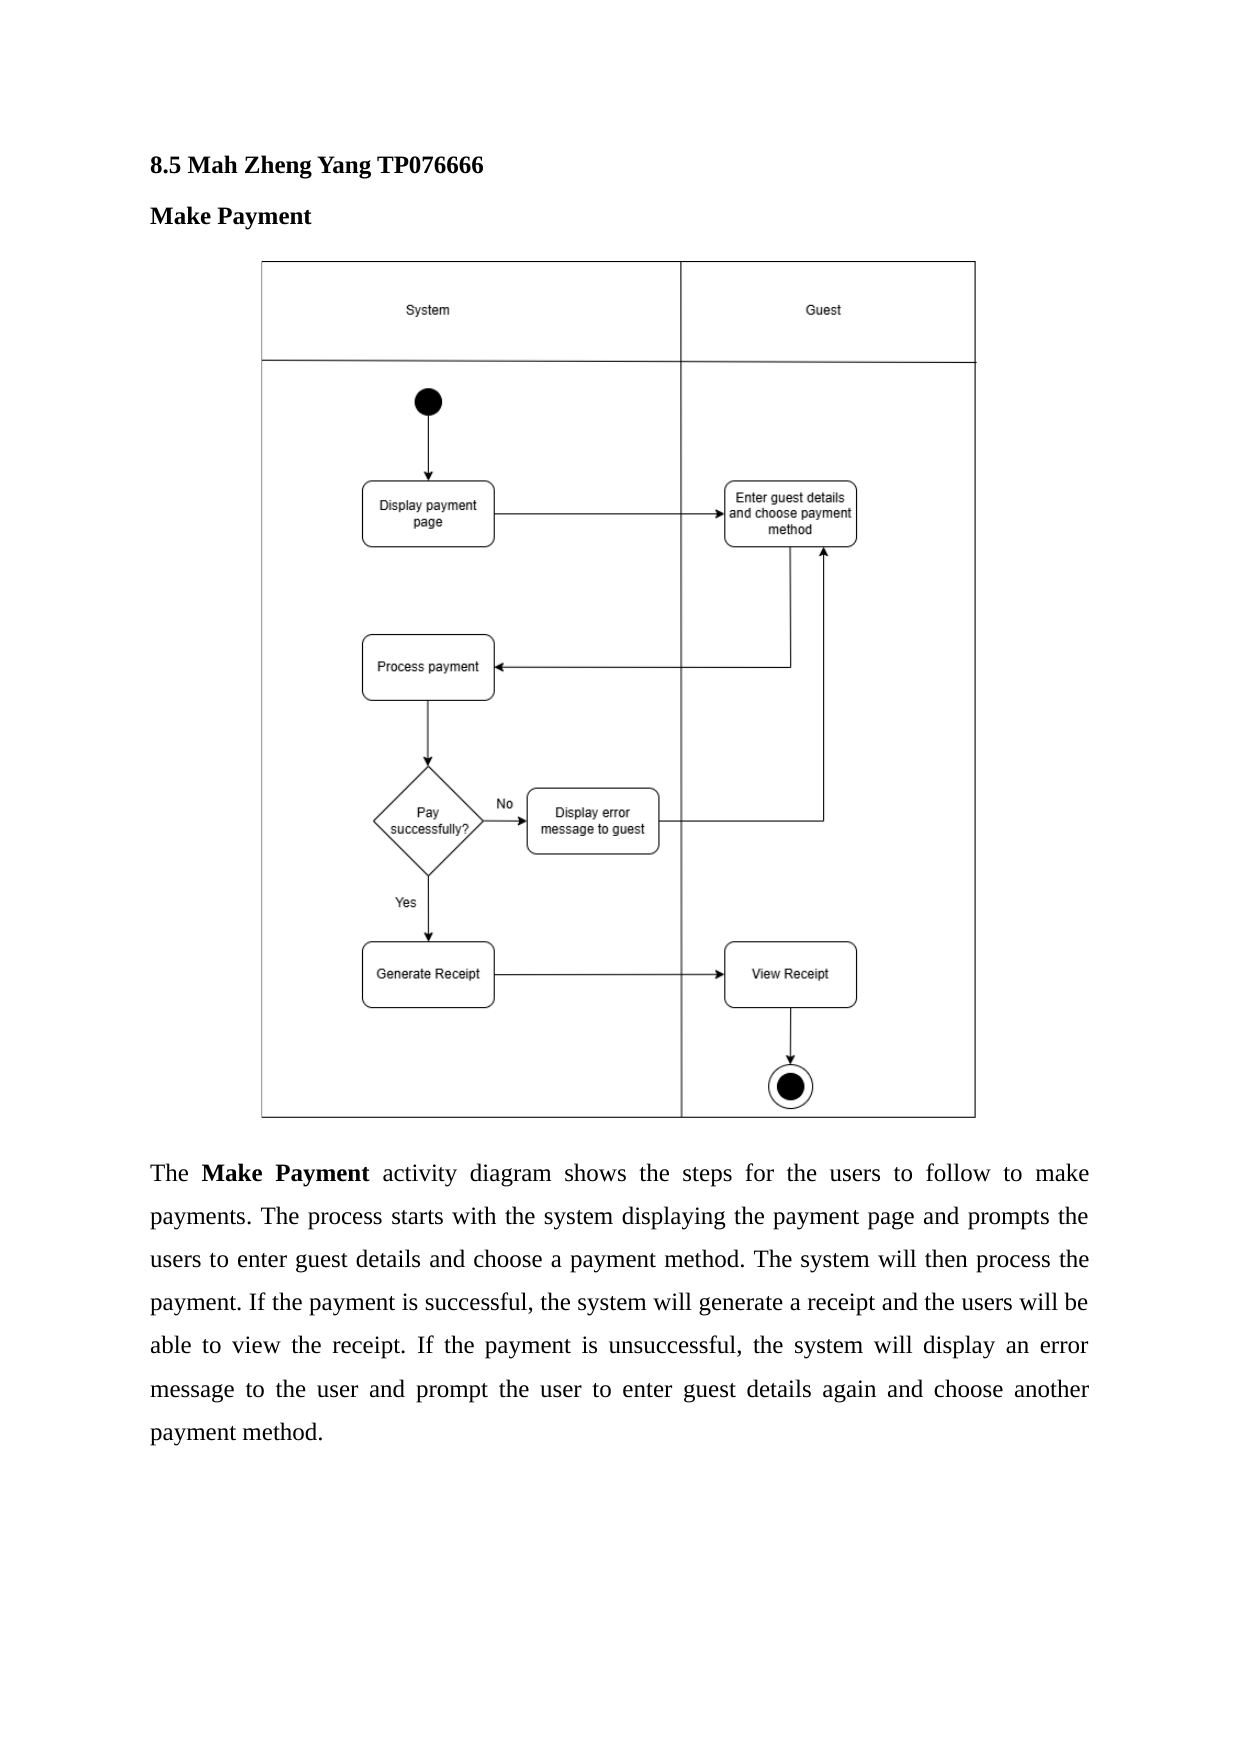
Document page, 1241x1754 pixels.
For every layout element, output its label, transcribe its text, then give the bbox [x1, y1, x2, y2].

subtitle 8.5 Mah Zheng Yang TP076666 [150, 150, 1090, 179]
picture [261, 261, 979, 1119]
text Make Payment [150, 201, 1090, 230]
text The Make Payment activity diagram shows the steps for the users to follow to make payments. The process starts with the system displaying the payment page and prompts the users to enter guest details and choose a payment method. The system will then process the payment. If the payment is successful, the system will generate a receipt and the users will be able to view the receipt. If the payment is unsuccessful, the system will display an error message to the user and prompt the user to enter guest details again and choose another payment method. [150, 1158, 1090, 1446]
